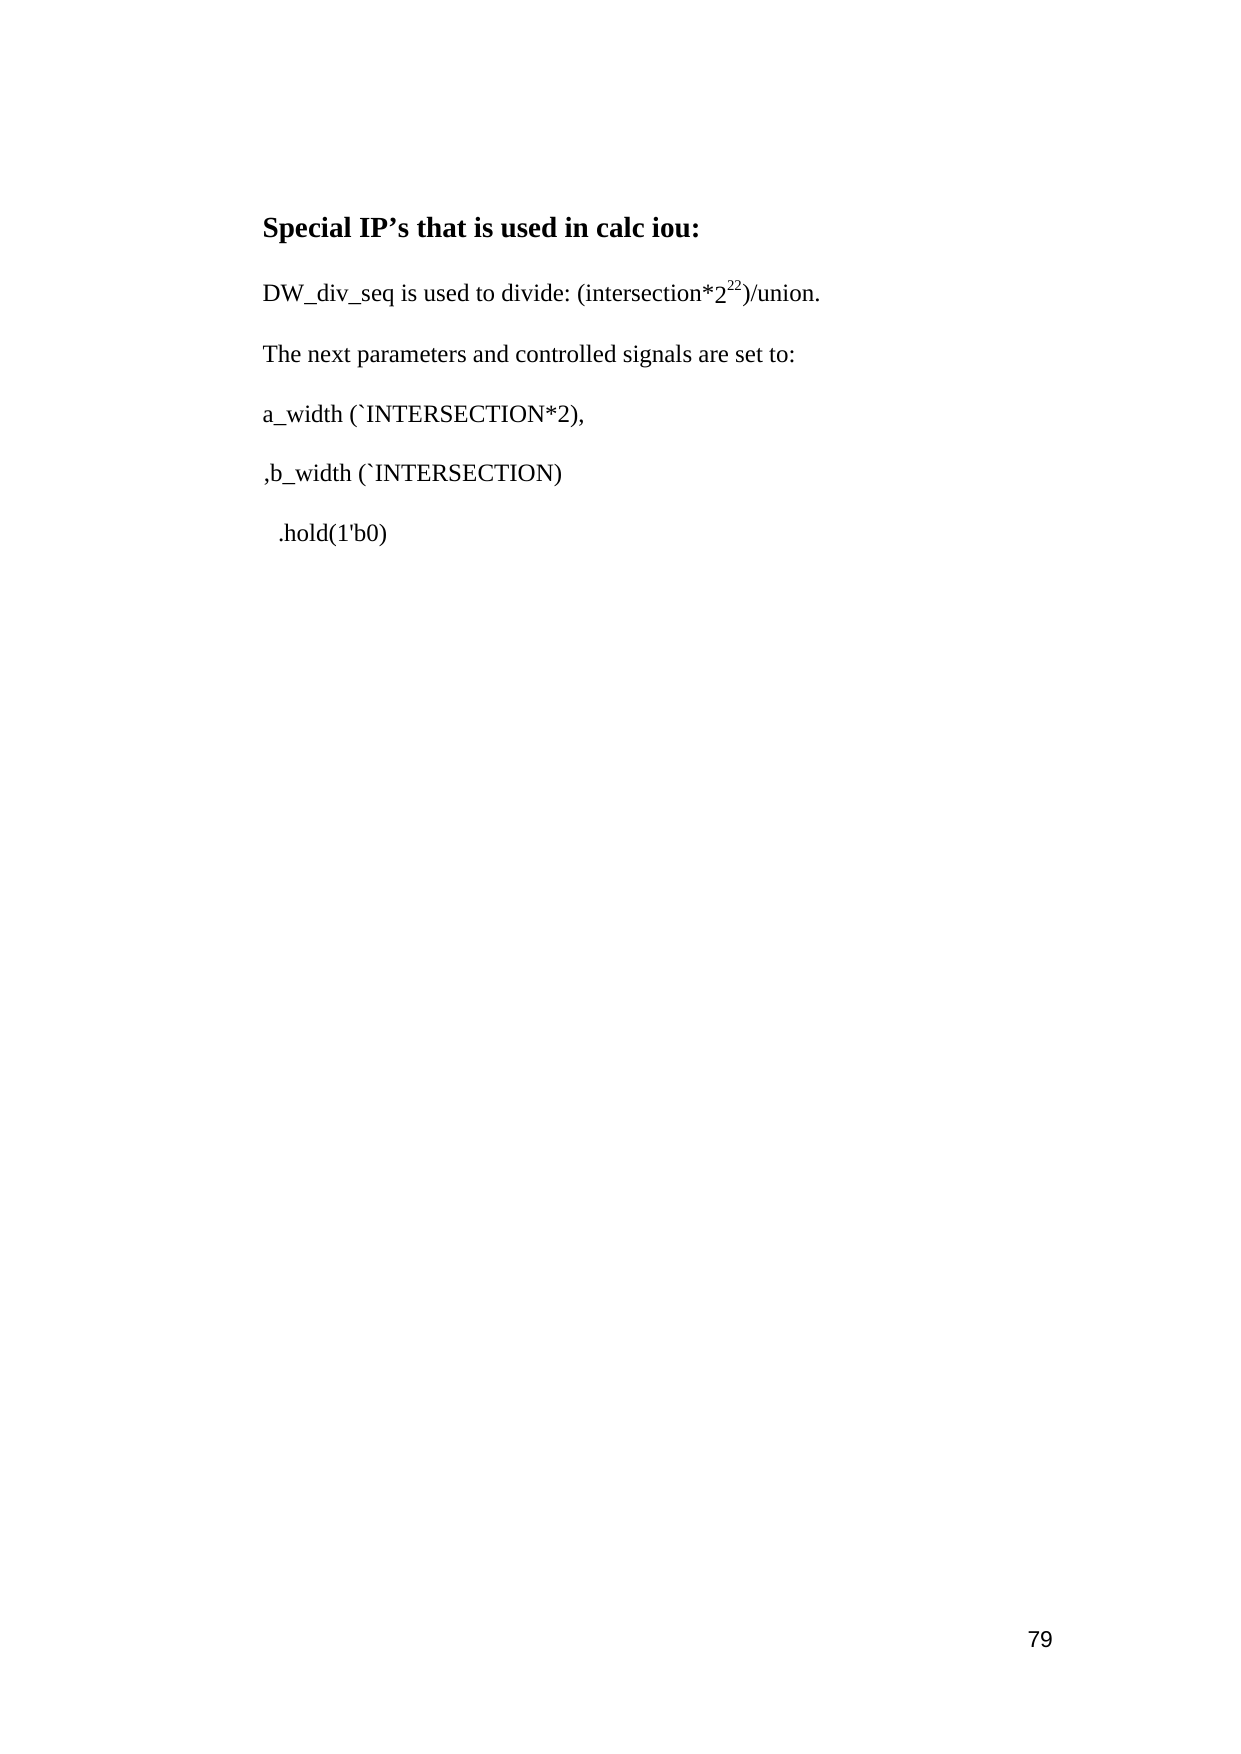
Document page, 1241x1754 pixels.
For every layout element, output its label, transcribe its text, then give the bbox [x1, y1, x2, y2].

text a_width (`INTERSECTION*2), [262, 399, 1053, 427]
text The next parameters and controlled signals are set to: [262, 339, 1053, 368]
text hold(1'b0). [187, 518, 978, 547]
text DW_div_seq is used to divide: (intersection*)/union. [262, 277, 1053, 308]
text b_width (`INTERSECTION), [187, 458, 978, 487]
text Special IP’s that is used in calc iou: [262, 210, 1053, 243]
